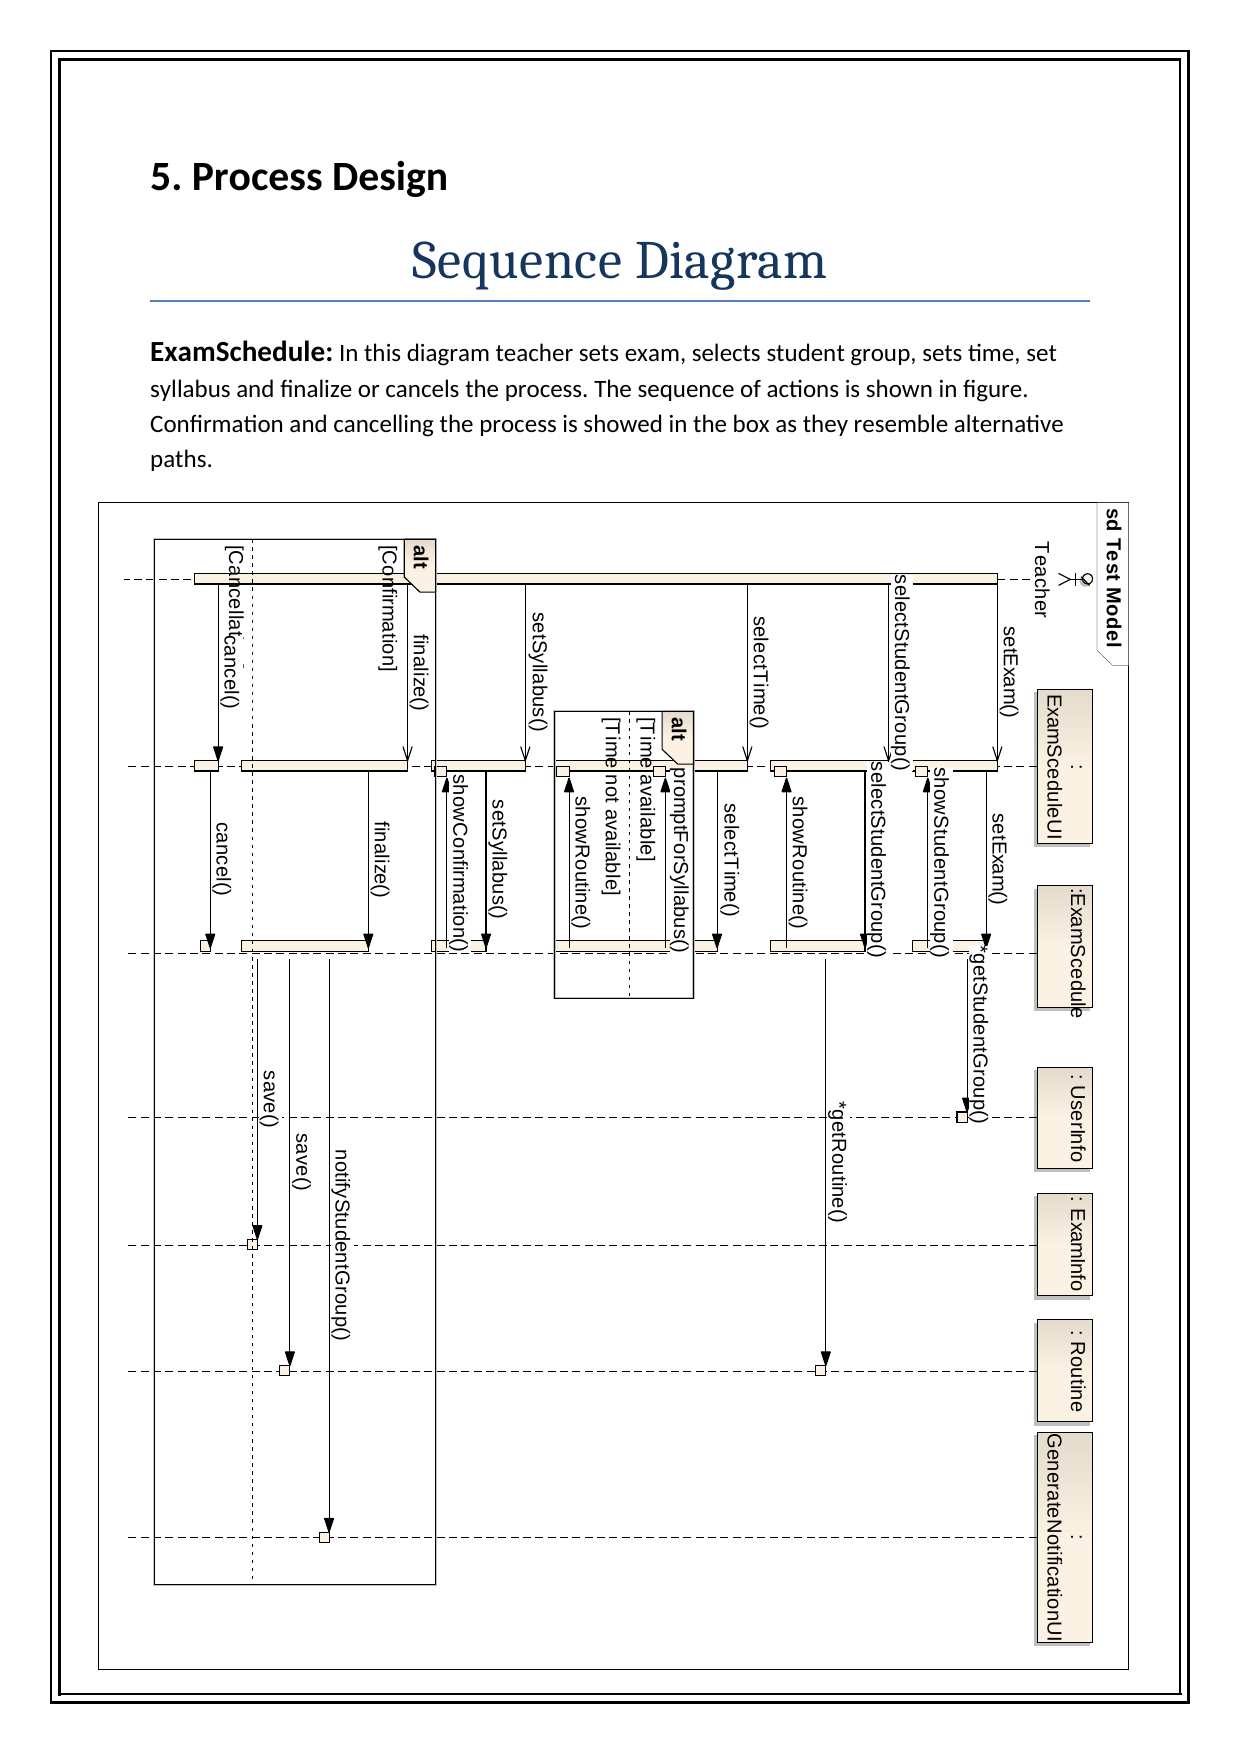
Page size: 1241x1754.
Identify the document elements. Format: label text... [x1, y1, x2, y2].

text 5. Process Design [150, 150, 1090, 201]
title Sequence Diagram [150, 229, 1090, 300]
text ExamSchedule: In this diagram teacher sets exam, selects student group, sets time, set syllabus and finalize or cancels the process. The sequence of actions is shown in figure. Confirmation and cancelling the process is showed in the box as they resemble alternative paths. [150, 333, 1090, 474]
